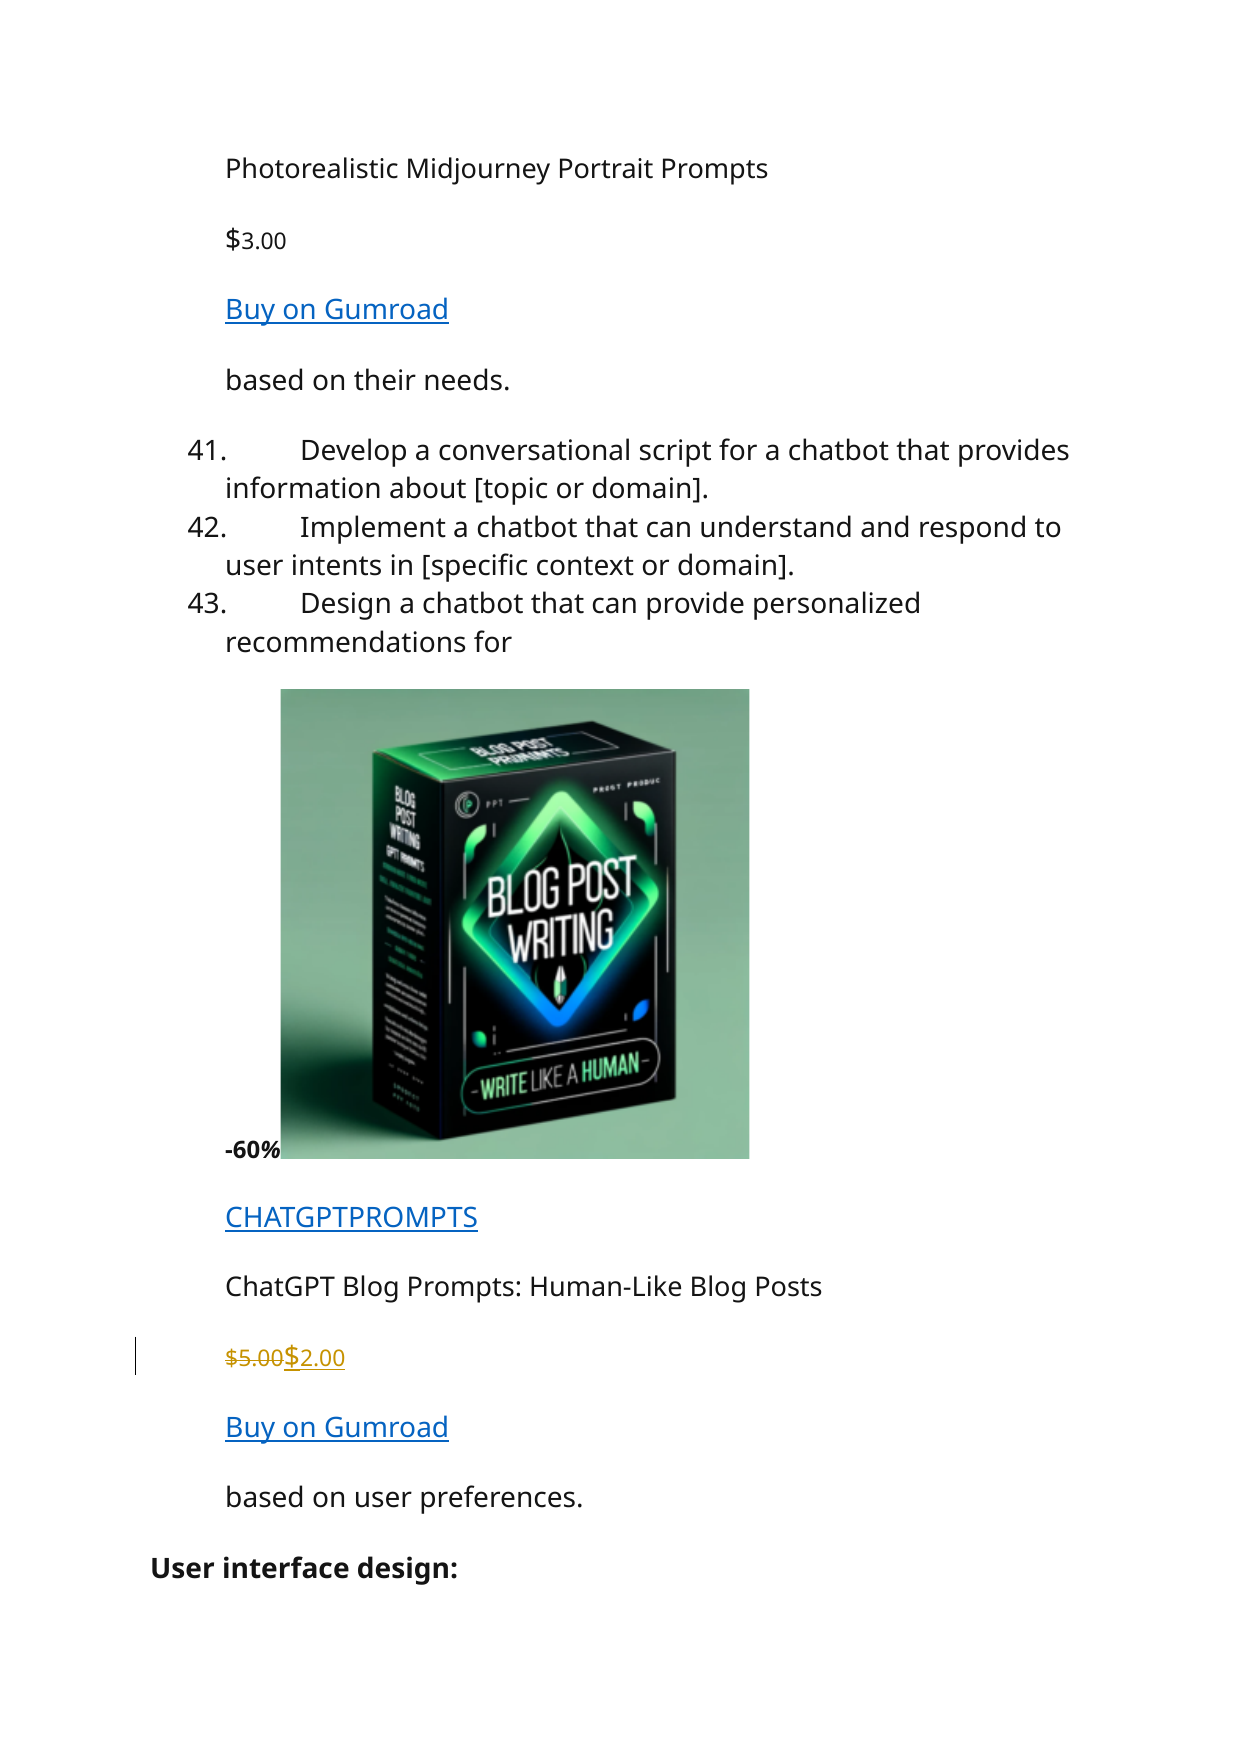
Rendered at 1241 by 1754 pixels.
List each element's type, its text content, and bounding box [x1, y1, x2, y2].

subtitle Photorealistic Midjourney Portrait Prompts [225, 150, 1090, 187]
list Design a chatbot that can provide personalized recommendations for [187, 584, 1090, 661]
subtitle User interface design: [150, 1548, 1090, 1587]
text Buy on Gumroad [225, 1407, 1090, 1446]
text based on their needs. [225, 360, 1090, 398]
text based on user preferences. [225, 1478, 1090, 1516]
text Buy on Gumroad [225, 289, 1090, 328]
picture [280, 689, 750, 1159]
list Implement a chatbot that can understand and respond to user intents in [specific context or domain]. [187, 507, 1090, 584]
text $3.00 [225, 219, 1090, 257]
text CHATGPTPROMPTS [225, 1197, 1090, 1236]
subtitle ChatGPT Blog Prompts: Human-Like Blog Posts [225, 1268, 1090, 1304]
list Develop a conversational script for a chatbot that provides information about [topic or domain]. [187, 431, 1090, 507]
